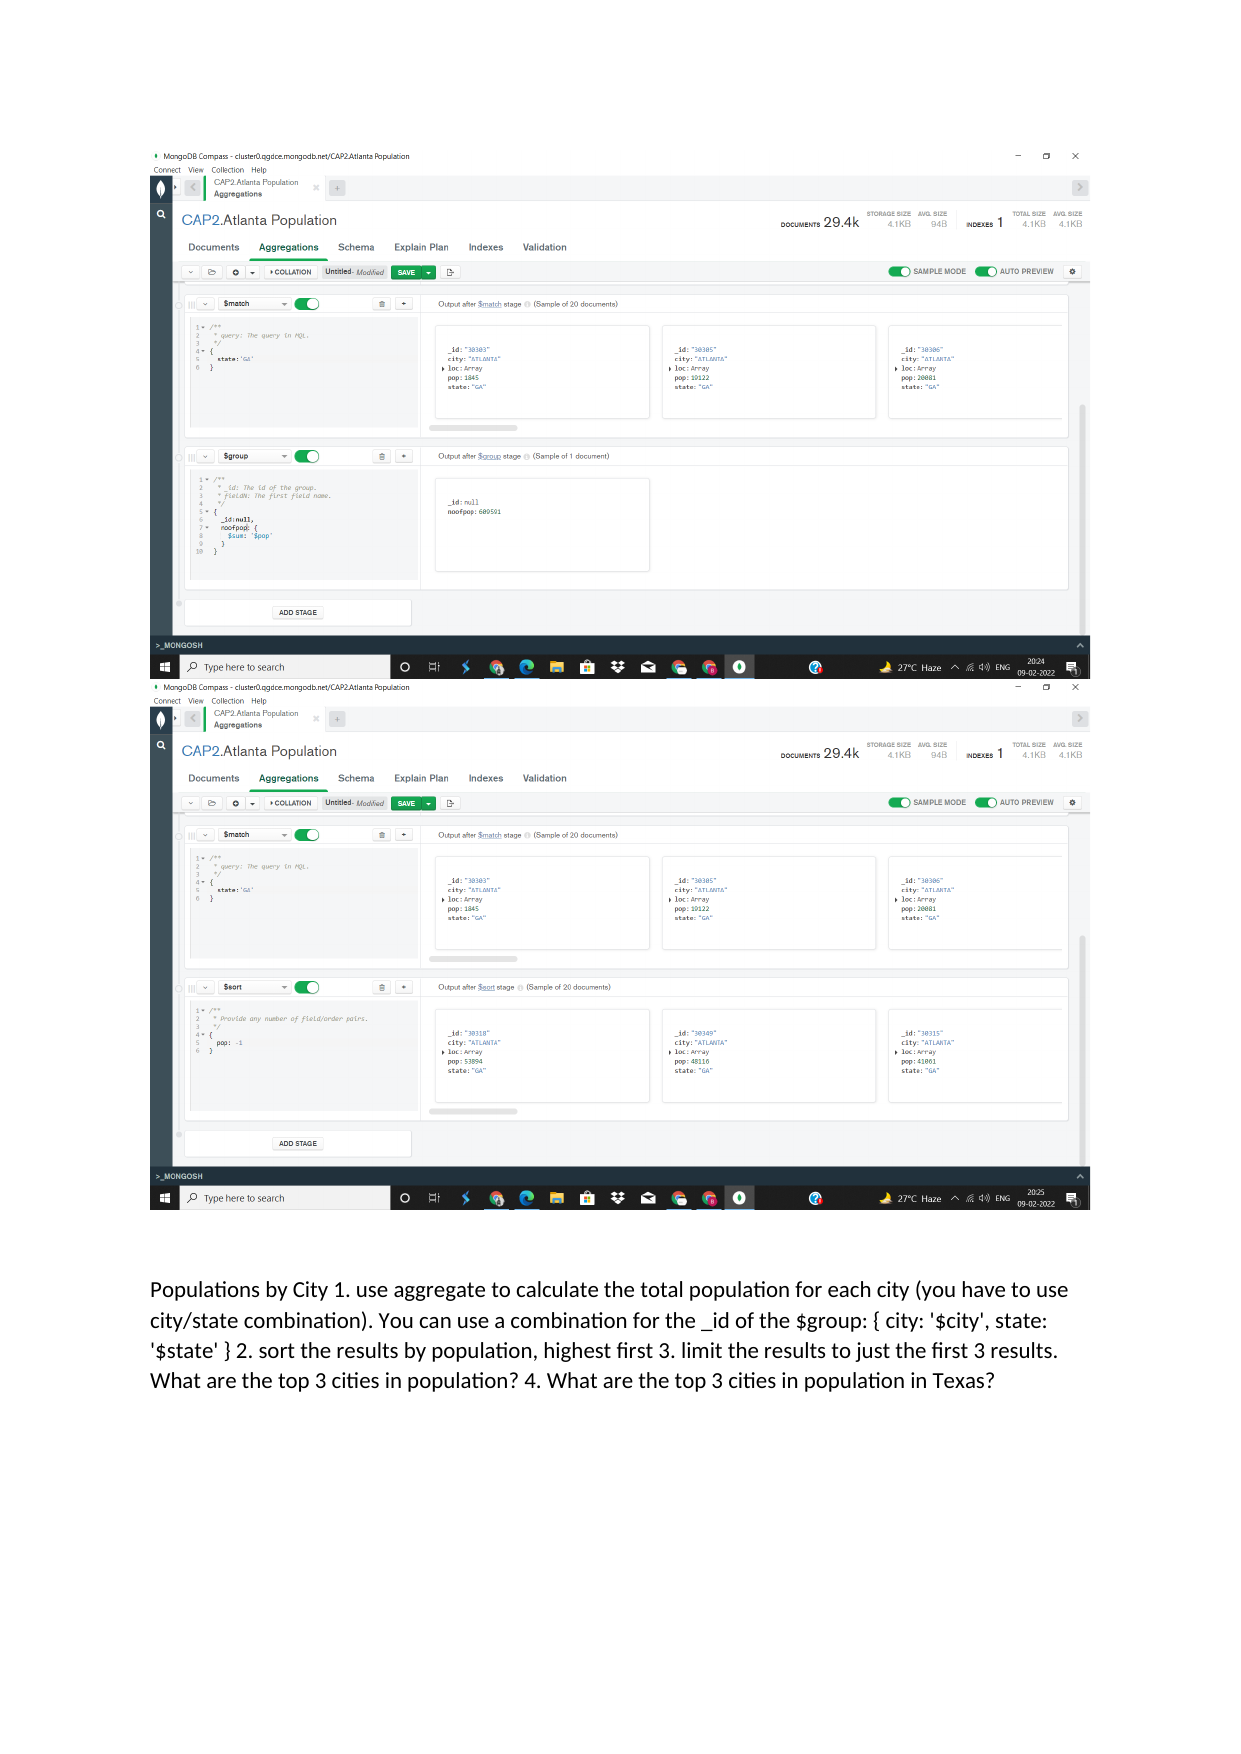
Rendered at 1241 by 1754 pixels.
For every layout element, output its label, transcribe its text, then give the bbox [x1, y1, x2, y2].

text Populations by City 1. use aggregate to calculate the total population for each city (you have to use city/state combination). You can use a combination for the _id of the $group: { city: '$city', state: '$state' } 2. sort the results by population, highest first 3. limit the results to just the first 3 results. What are the top 3 cities in population? 4. What are the top 3 cities in population in Texas? [150, 1276, 1090, 1394]
picture [150, 150, 1091, 679]
picture [150, 681, 1091, 1210]
